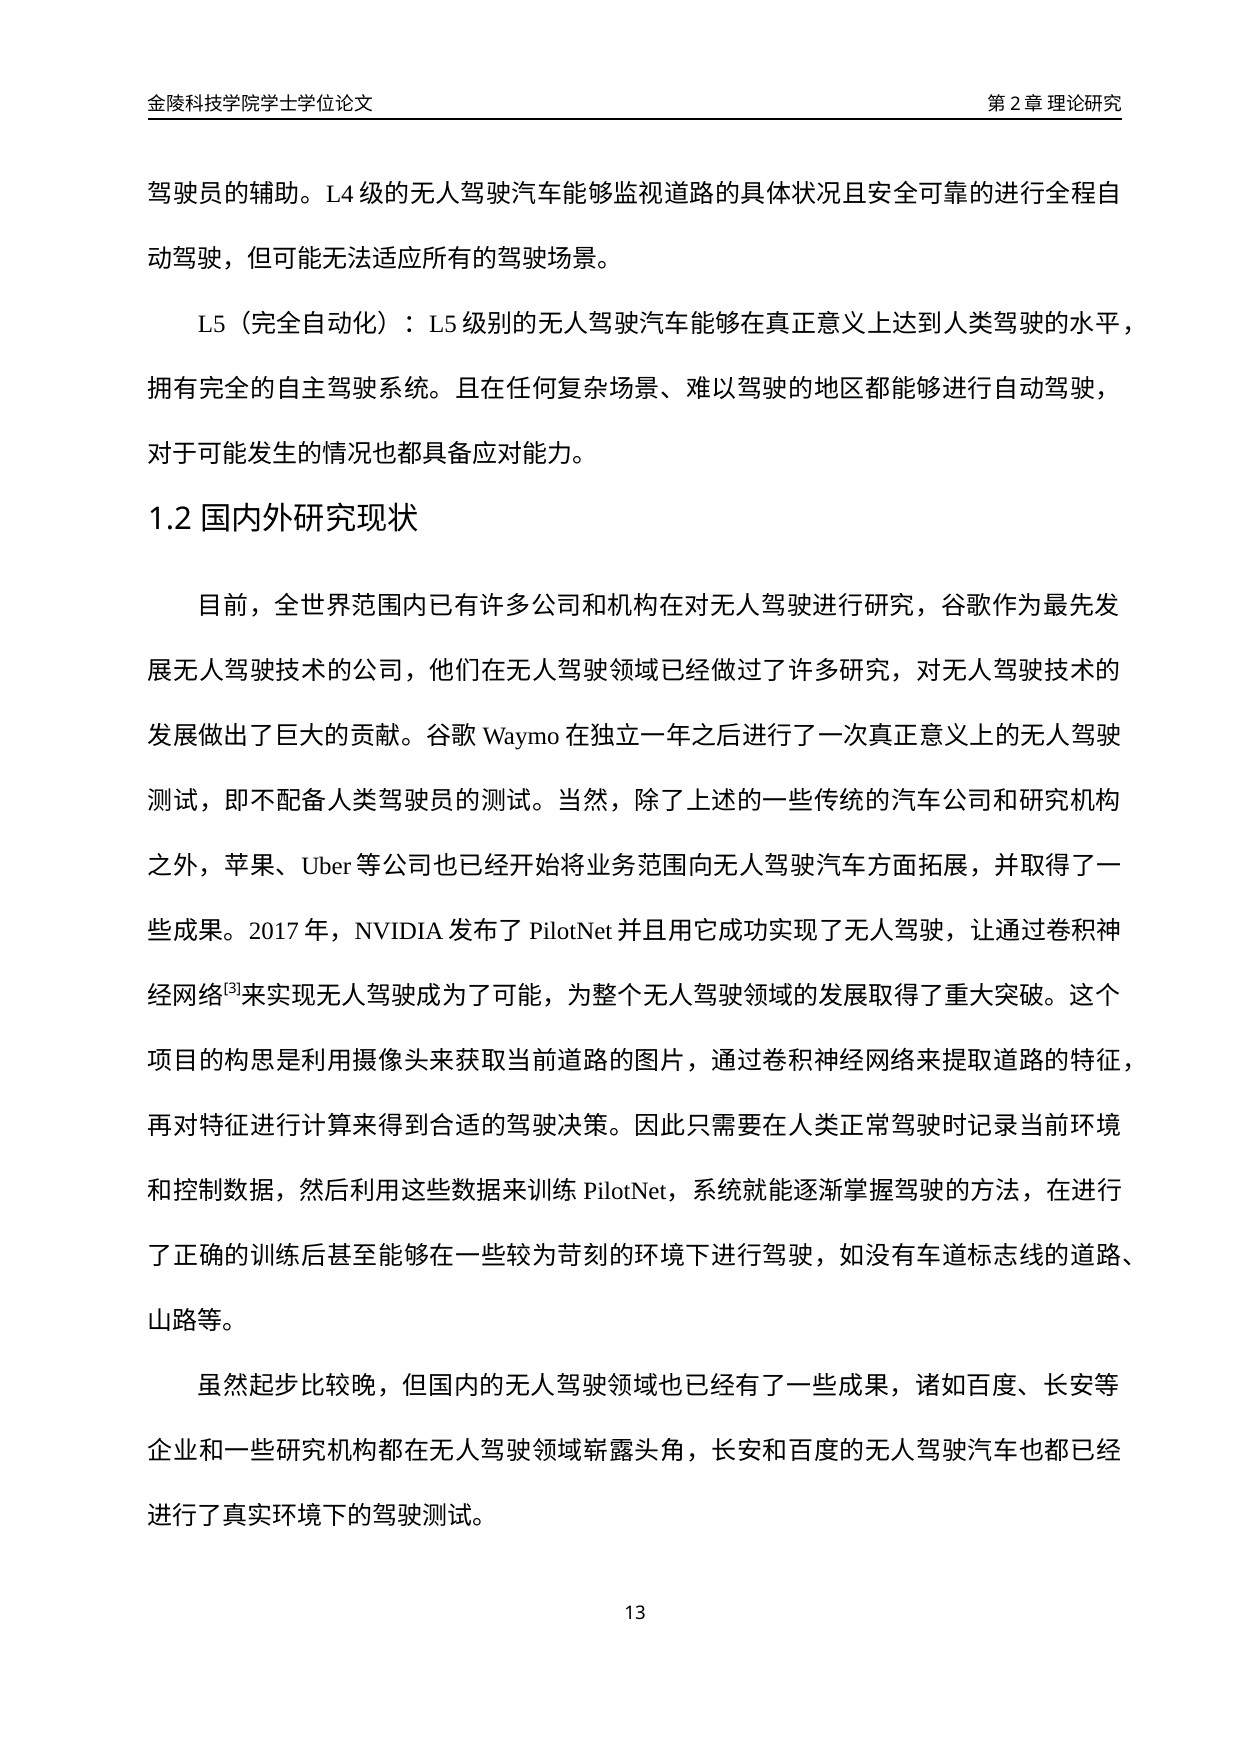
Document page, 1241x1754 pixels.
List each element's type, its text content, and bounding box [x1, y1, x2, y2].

text 目前，全世界范围内已有许多公司和机构在对无人驾驶进行研究，谷歌作为最先发展无人驾驶技术的公司，他们在无人驾驶领域已经做过了许多研究，对无人驾驶技术的发展做出了巨大的贡献。谷歌Waymo在独立一年之后进行了一次真正意义上的无人驾驶测试，即不配备人类驾驶员的测试。当然，除了上述的一些传统的汽车公司和研究机构之外，苹果、Uber等公司也已经开始将业务范围向无人驾驶汽车方面拓展，并取得了一些成果。2017年，NVIDIA发布了PilotNet并且用它成功实现了无人驾驶，让通过卷积神经网络[3]来实现无人驾驶成为了可能，为整个无人驾驶领域的发展取得了重大突破。这个项目的构思是利用摄像头来获取当前道路的图片，通过卷积神经网络来提取道路的特征，再对特征进行计算来得到合适的驾驶决策。因此只需要在人类正常驾驶时记录当前环境和控制数据，然后利用这些数据来训练PilotNet，系统就能逐渐掌握驾驶的方法，在进行了正确的训练后甚至能够在一些较为苛刻的环境下进行驾驶，如没有车道标志线的道路、山路等。 [148, 571, 1122, 1351]
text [148, 159, 1122, 289]
text L5（完全自动化）：L5级别的无人驾驶汽车能够在真正意义上达到人类驾驶的水平，拥有完全的自主驾驶系统。且在任何复杂场景、难以驾驶的地区都能够进行自动驾驶，对于可能发生的情况也都具备应对能力。 [148, 289, 1122, 484]
subtitle 1.2 国内外研究现状 [148, 484, 1122, 549]
text 虽然起步比较晚，但国内的无人驾驶领域也已经有了一些成果，诸如百度、长安等企业和一些研究机构都在无人驾驶领域崭露头角，长安和百度的无人驾驶汽车也都已经进行了真实环境下的驾驶测试。 [148, 1351, 1122, 1546]
